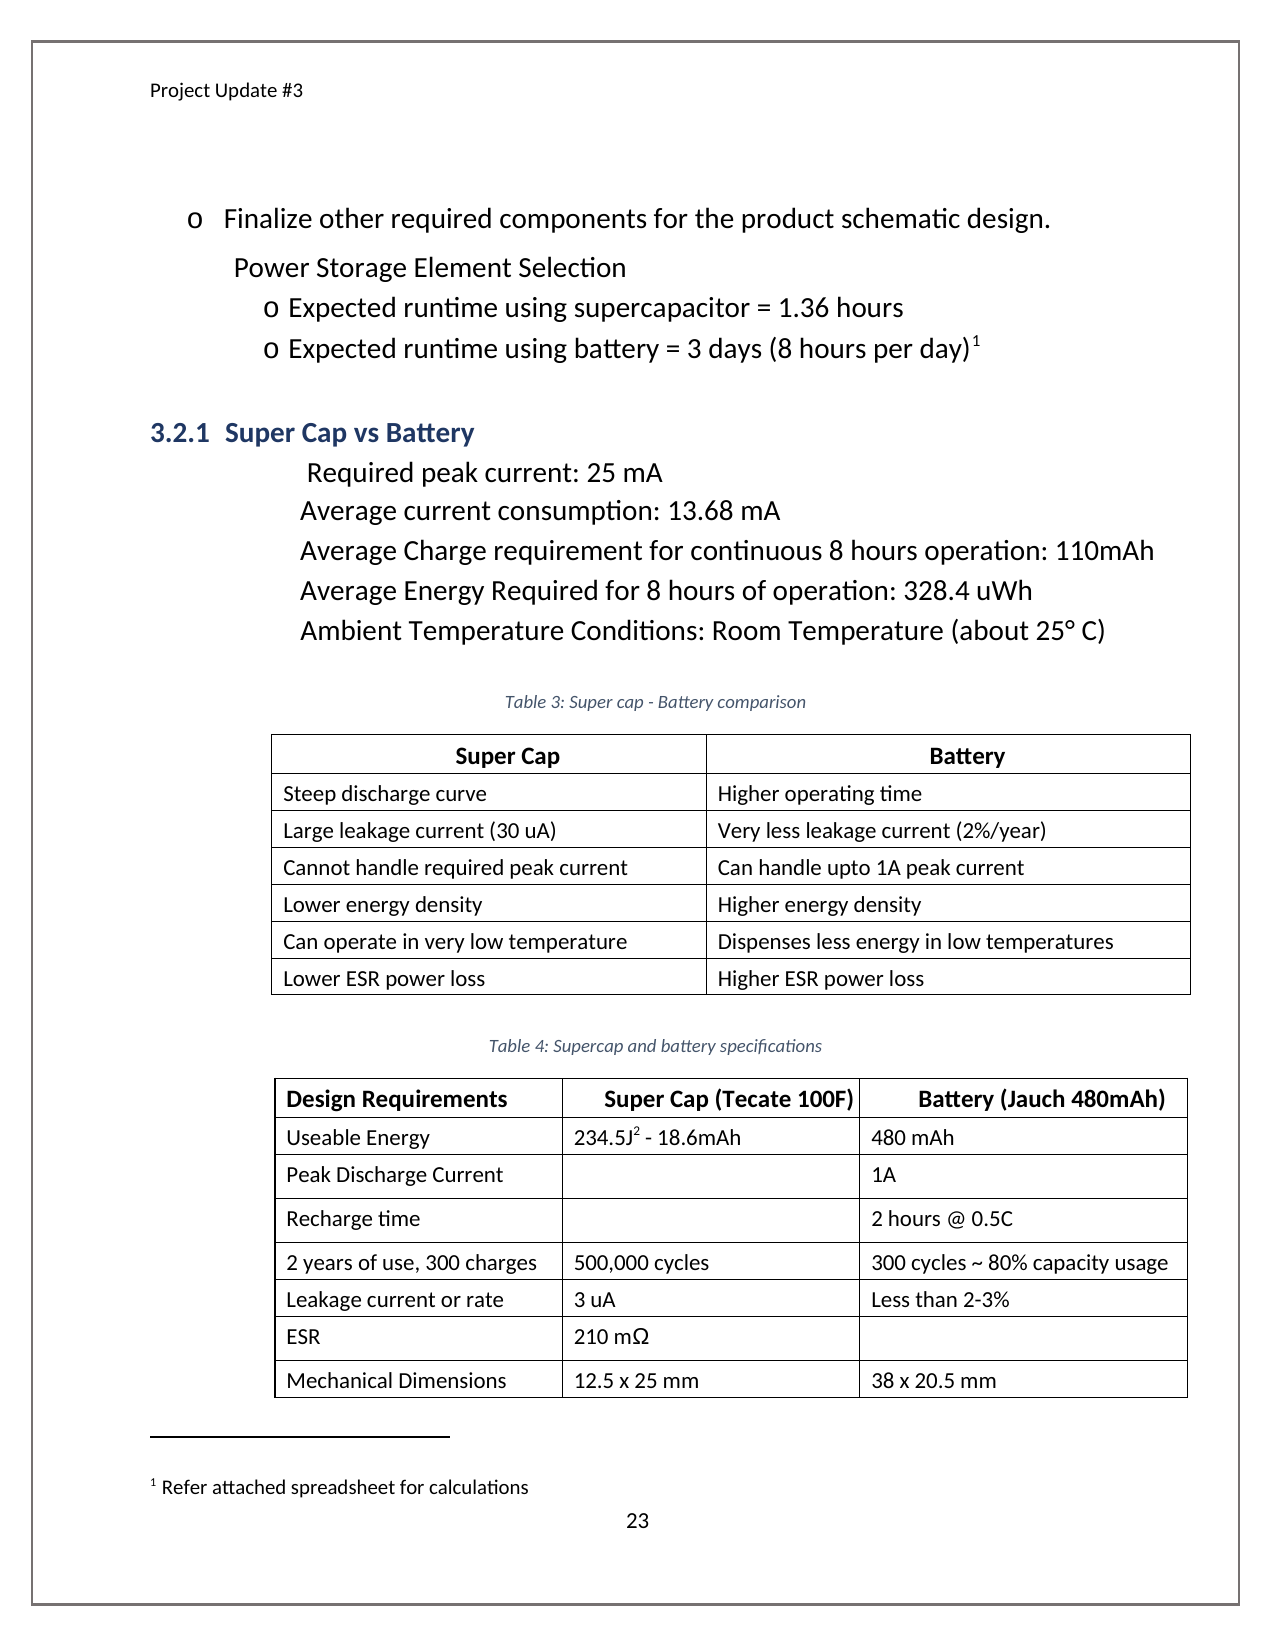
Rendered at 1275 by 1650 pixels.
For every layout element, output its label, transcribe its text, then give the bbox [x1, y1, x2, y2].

text Average current consumption: 13.68 mA [300, 492, 1163, 528]
table_cell Can operate in very low temperature [272, 922, 706, 957]
list Refer attached spreadsheet for calculations [150, 1474, 1163, 1500]
list Finalize other required components for the product schematic design. [186, 200, 1163, 237]
table_header Super Cap [272, 735, 706, 773]
table_cell 2 years of use, 300 charges [276, 1243, 562, 1279]
table_cell 3 uA [563, 1280, 859, 1316]
table_cell 38 x 20.5 mm [860, 1361, 1187, 1397]
table_cell [860, 1317, 1187, 1360]
text Table : Super cap - Battery comparison [150, 690, 1163, 713]
table_cell Leakage current or rate [276, 1280, 562, 1316]
table_cell 500,000 cycles [563, 1243, 859, 1279]
table_cell 2 hours @ 0.5C [860, 1199, 1187, 1242]
table_cell [563, 1155, 859, 1198]
text Average Energy Required for 8 hours of operation: 328.4 uWh [300, 572, 1163, 607]
table_header Super Cap (Tecate 100F) [563, 1079, 859, 1117]
text o Expected runtime using battery = 3 days (8 hours per day)1 [262, 330, 995, 367]
table_cell Dispenses less energy in low temperatures [707, 922, 1190, 957]
table_header Battery [707, 735, 1190, 773]
text Table : Supercap and battery specifications [150, 1034, 1163, 1057]
table_cell Higher ESR power loss [707, 959, 1190, 994]
table_cell ESR [276, 1317, 562, 1360]
text Ambient Temperature Conditions: Room Temperature (about 25° C) [300, 612, 1163, 647]
table_cell Peak Discharge Current [276, 1155, 562, 1198]
table_cell Lower energy density [272, 885, 706, 921]
table_cell Mechanical Dimensions [276, 1361, 562, 1397]
table_cell Less than 2-3% [860, 1280, 1187, 1316]
table_cell Useable Energy [276, 1118, 562, 1153]
table_cell 12.5 x 25 mm [563, 1361, 859, 1397]
table_cell Higher energy density [707, 885, 1190, 921]
table_cell Very less leakage current (2%/year) [707, 811, 1190, 847]
subtitle Super Cap vs Battery [150, 414, 1163, 450]
table_cell Steep discharge curve [272, 774, 706, 810]
text Required peak current: 25 mA [300, 454, 1163, 489]
table_header Design Requirements [276, 1079, 562, 1117]
table_cell 1A [860, 1155, 1187, 1198]
table_cell 300 cycles ~ 80% capacity usage [860, 1243, 1187, 1279]
table_cell Recharge time [276, 1199, 562, 1242]
table_cell Large leakage current (30 uA) [272, 811, 706, 847]
table_cell [563, 1199, 859, 1242]
table_cell Higher operating time [707, 774, 1190, 810]
table_cell Lower ESR power loss [272, 959, 706, 994]
text Power Storage Element Selection [225, 249, 1163, 285]
text o Expected runtime using supercapacitor = 1.36 hours [262, 289, 995, 326]
table_header Battery (Jauch 480mAh) [860, 1079, 1187, 1117]
table_cell Cannot handle required peak current [272, 848, 706, 884]
table_cell 234.5J2 - 18.6mAh [563, 1118, 859, 1153]
text Average Charge requirement for continuous 8 hours operation: 110mAh [300, 532, 1163, 568]
table_cell Can handle upto 1A peak current [707, 848, 1190, 884]
table_cell 210 mΩ [563, 1317, 859, 1360]
table_cell 480 mAh [860, 1118, 1187, 1153]
